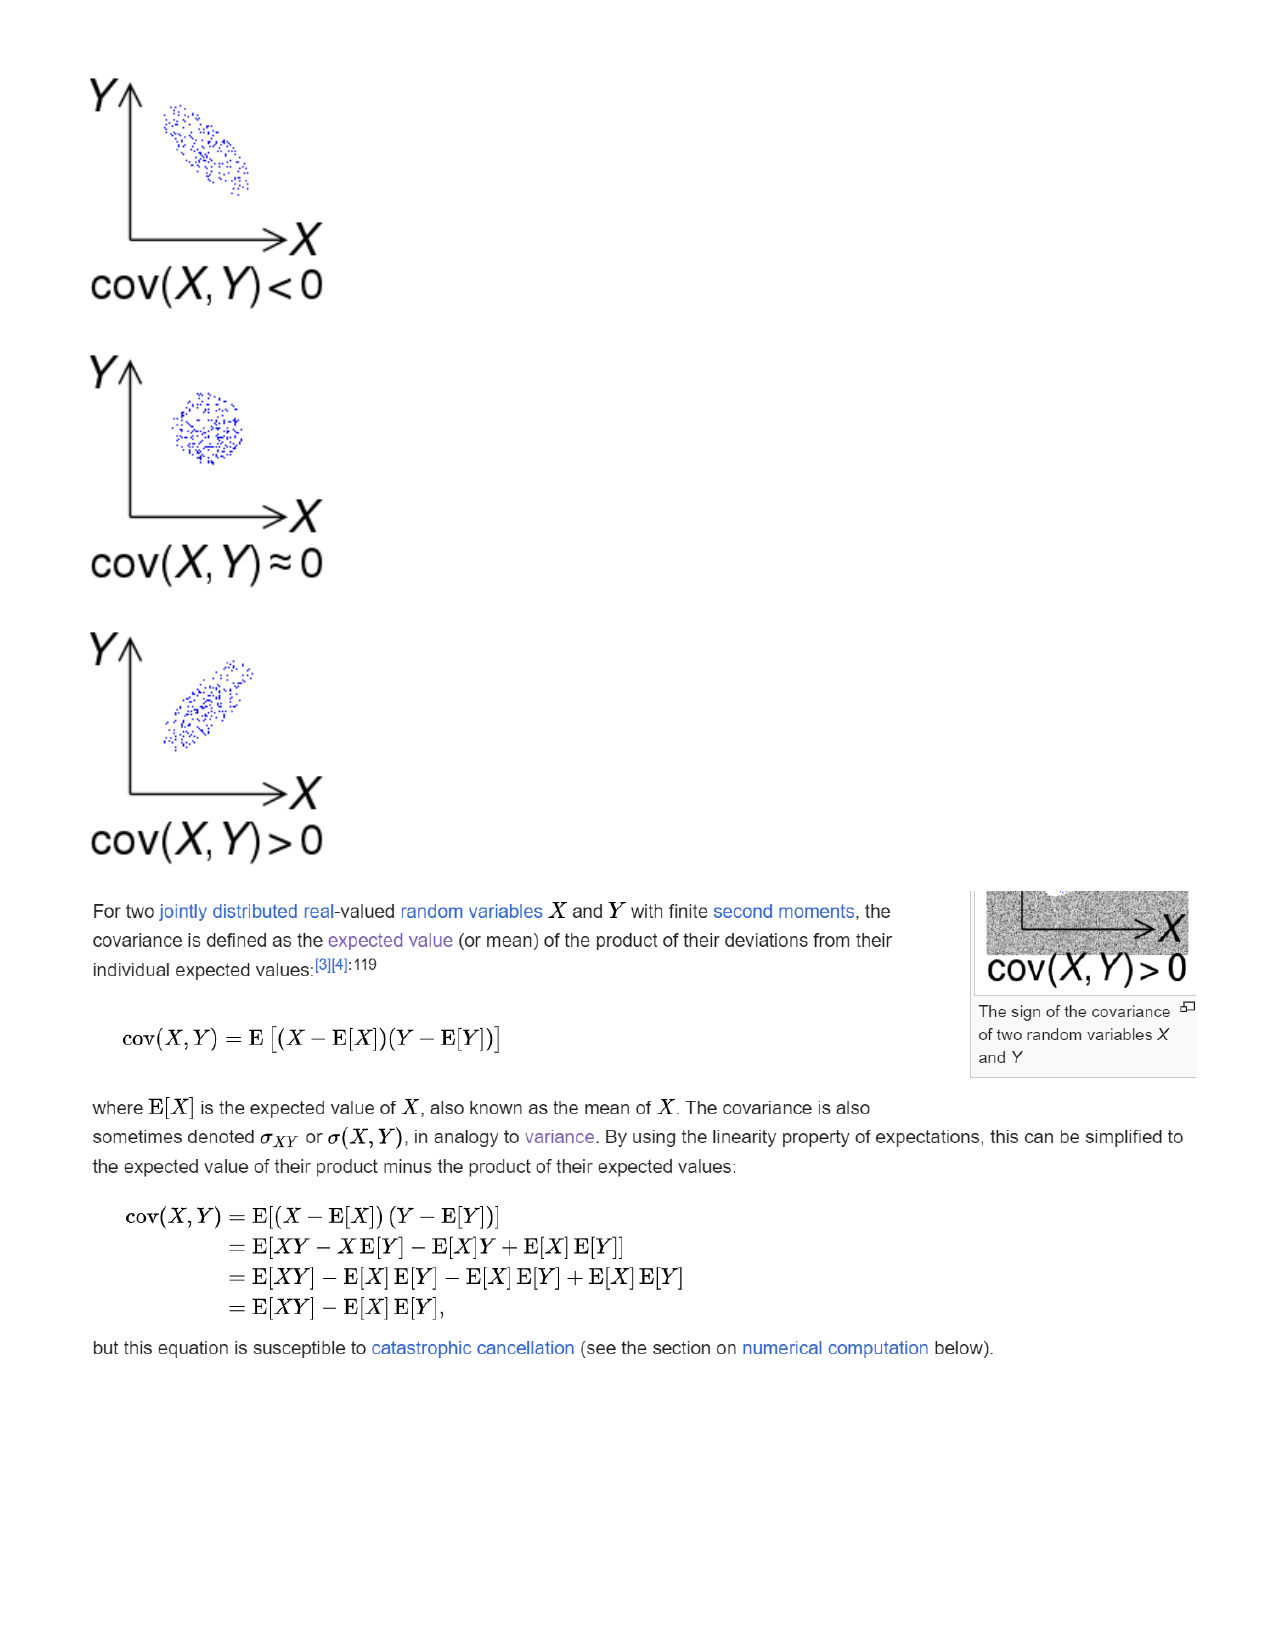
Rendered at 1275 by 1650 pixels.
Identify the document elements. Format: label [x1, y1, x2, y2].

picture [75, 891, 1197, 1365]
picture [75, 75, 341, 872]
